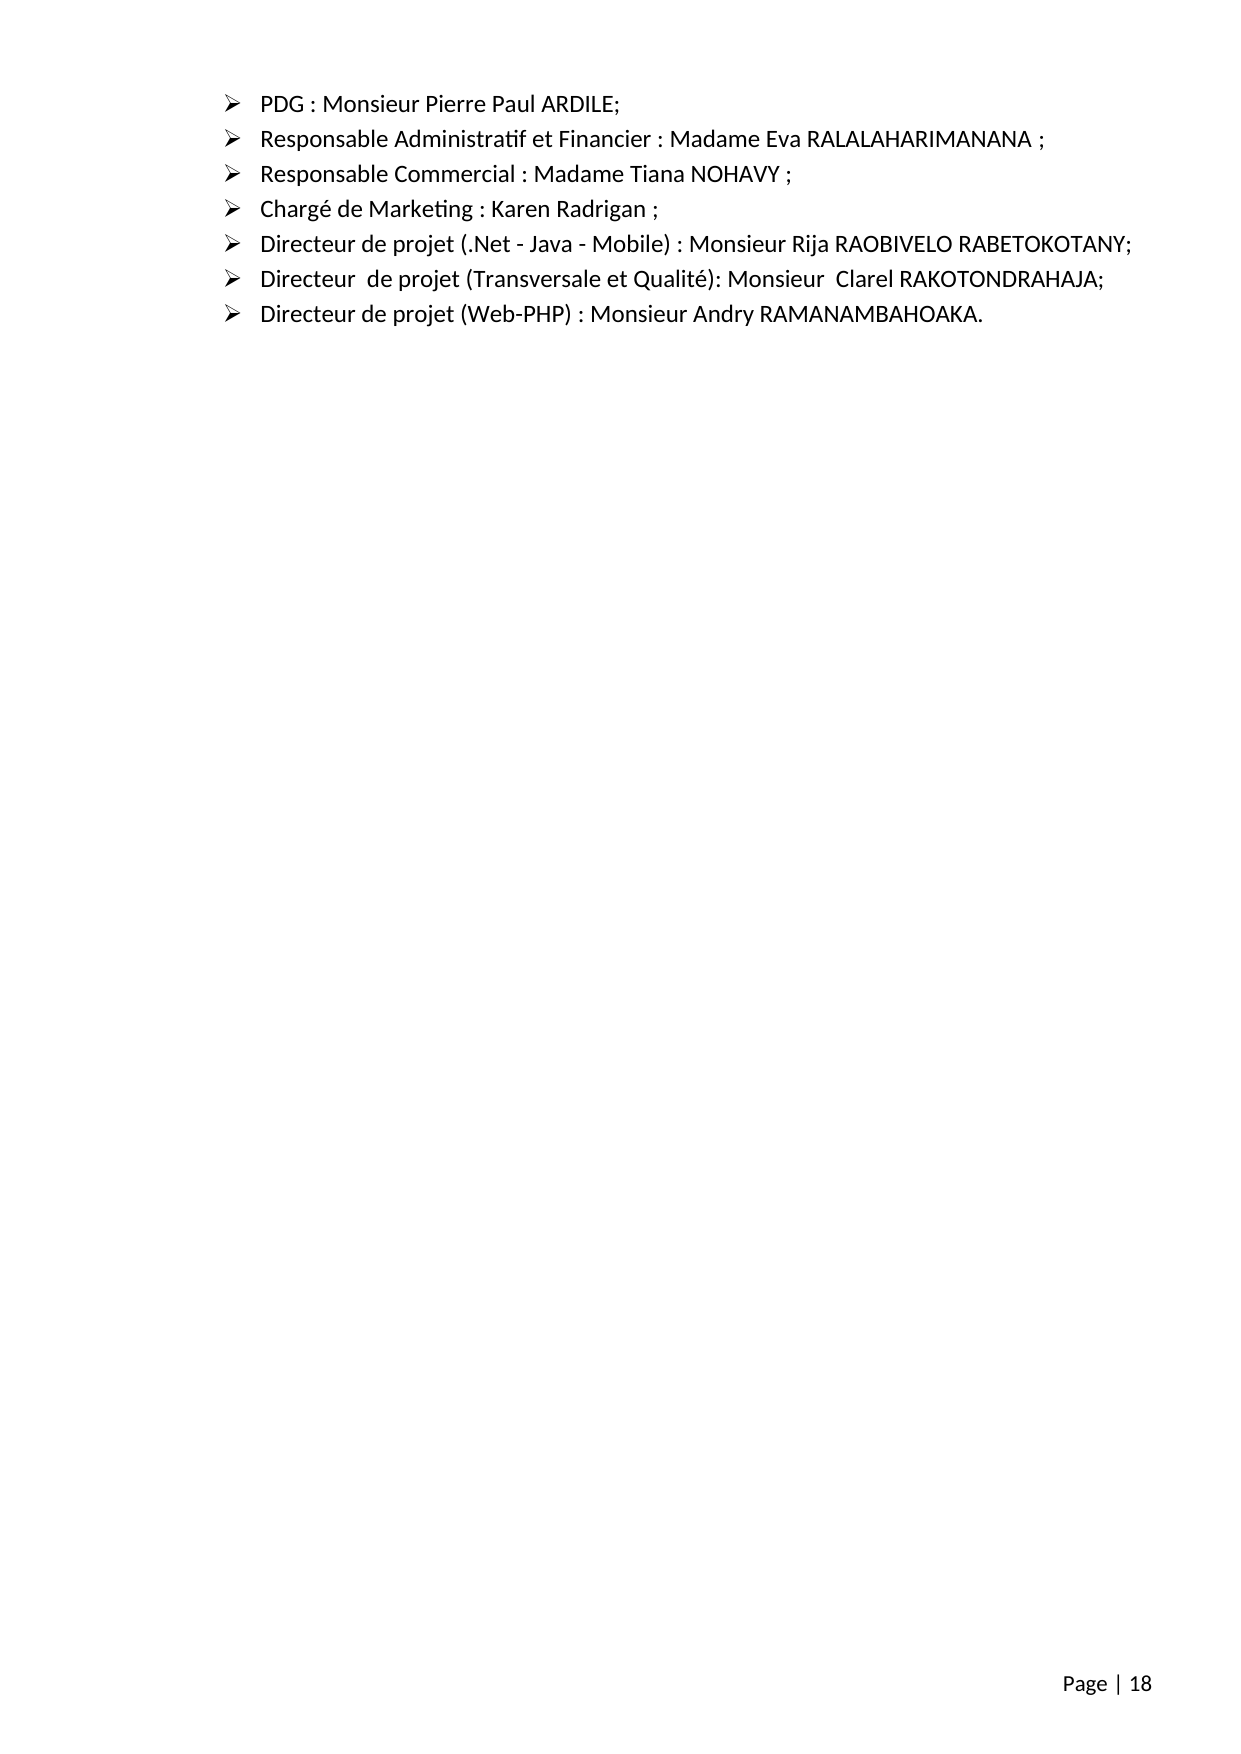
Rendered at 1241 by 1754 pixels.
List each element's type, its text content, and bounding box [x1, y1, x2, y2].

list Directeur de projet (Transversale et Qualité): Monsieur Clarel RAKOTONDRAHAJA; [223, 264, 1152, 294]
list Responsable Administratif et Financier : Madame Eva RALALAHARIMANANA ; [223, 124, 1152, 154]
list Directeur de projet (.Net - Java - Mobile) : Monsieur Rija RAOBIVELO RABETOKOTANY; [223, 229, 1152, 259]
list Chargé de Marketing : Karen Radrigan ; [223, 194, 1152, 224]
list Responsable Commercial : Madame Tiana NOHAVY ; [223, 159, 1152, 189]
list PDG : Monsieur Pierre Paul ARDILE; [223, 89, 1152, 119]
list Directeur de projet (Web-PHP) : Monsieur Andry RAMANAMBAHOAKA. [223, 299, 1152, 329]
